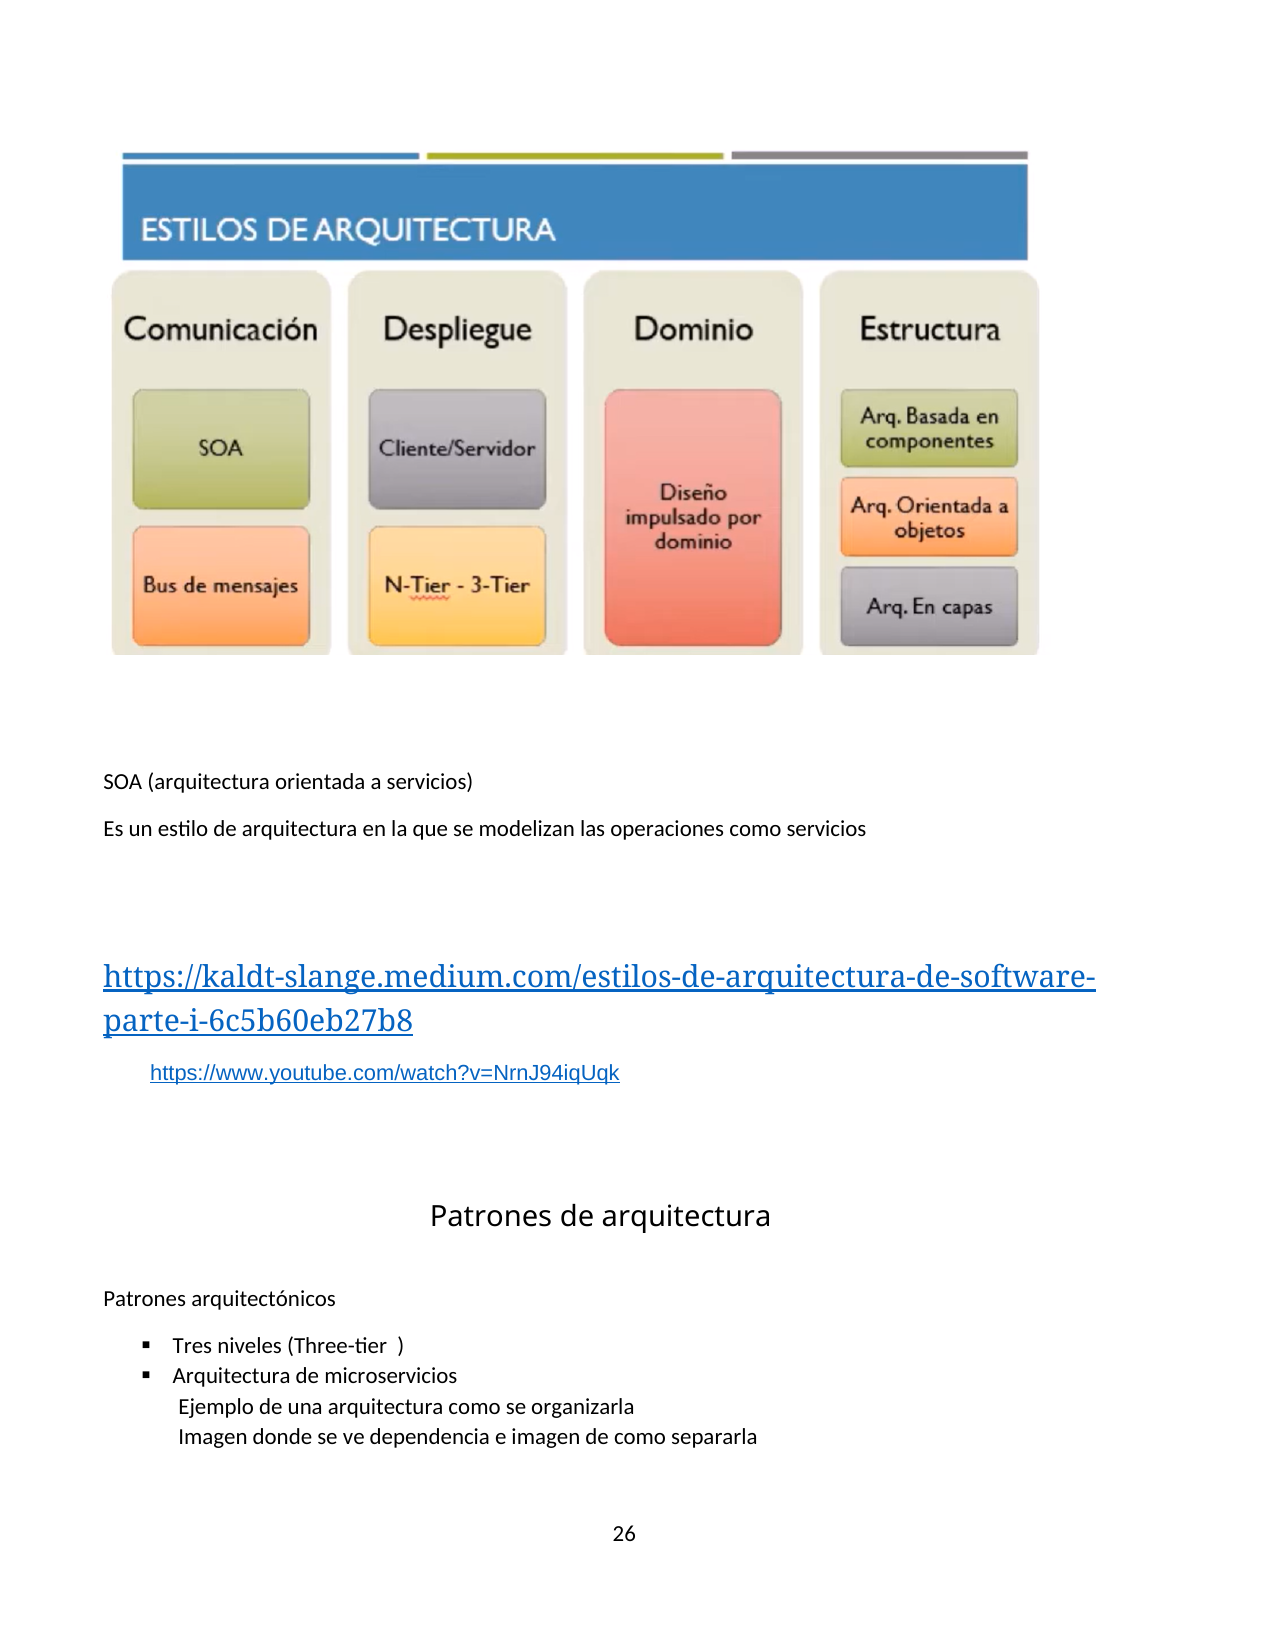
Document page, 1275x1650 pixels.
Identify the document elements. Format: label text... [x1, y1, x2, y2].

list Arquitectura de microservicios [141, 1362, 1098, 1389]
text https://kaldt-slange.medium.com/estilos-de-arquitectura-de-software-parte-i-6c5b60eb27b8 [103, 955, 1098, 1040]
text SOA (arquitectura orientada a servicios) [103, 767, 1098, 795]
text Patrones arquitectónicos [103, 1284, 1098, 1312]
list Ejemplo de una arquitectura como se organizarla [178, 1392, 1098, 1420]
text Es un estilo de arquitectura en la que se modelizan las operaciones como servicios [103, 814, 1098, 842]
list Tres niveles (Three-tier ) [141, 1331, 1098, 1359]
picture [103, 147, 1052, 655]
text https://www.youtube.com/watch?v=NrnJ94iqUqk [150, 1060, 1098, 1085]
subtitle Patrones de arquitectura [103, 1195, 1098, 1234]
list Imagen donde se ve dependencia e imagen de como separarla [178, 1422, 1098, 1450]
